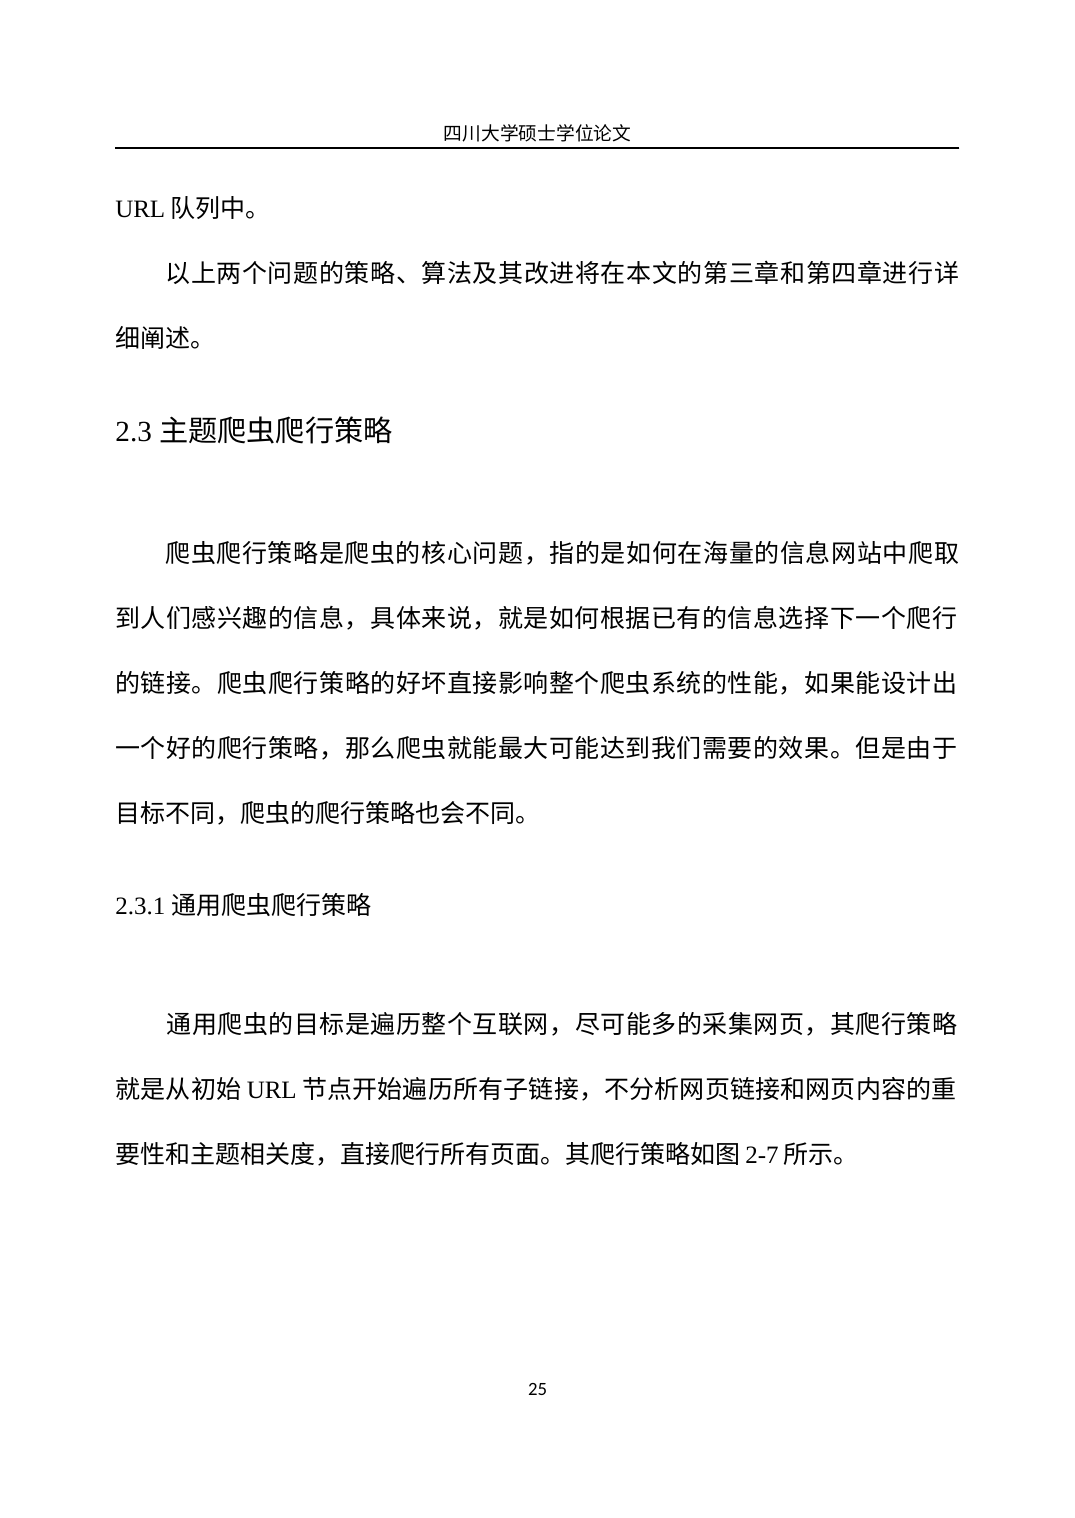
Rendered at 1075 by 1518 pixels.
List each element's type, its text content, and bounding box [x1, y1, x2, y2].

subtitle 2.3.1 通用爬虫爬行策略 [115, 871, 959, 936]
subtitle 2.3 主题爬虫爬行策略 [115, 396, 959, 461]
text 通用爬虫的目标是遍历整个互联网，尽可能多的采集网页，其爬行策略就是从初始URL节点开始遍历所有子链接，不分析网页链接和网页内容的重要性和主题相关度，直接爬行所有页面。其爬行策略如图2-7所示。 [115, 990, 959, 1185]
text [115, 174, 959, 239]
text 以上两个问题的策略、算法及其改进将在本文的第三章和第四章进行详细阐述。 [115, 239, 959, 369]
text 爬虫爬行策略是爬虫的核心问题，指的是如何在海量的信息网站中爬取到人们感兴趣的信息，具体来说，就是如何根据已有的信息选择下一个爬行的链接。爬虫爬行策略的好坏直接影响整个爬虫系统的性能，如果能设计出一个好的爬行策略，那么爬虫就能最大可能达到我们需要的效果。但是由于目标不同，爬虫的爬行策略也会不同。 [115, 519, 959, 844]
